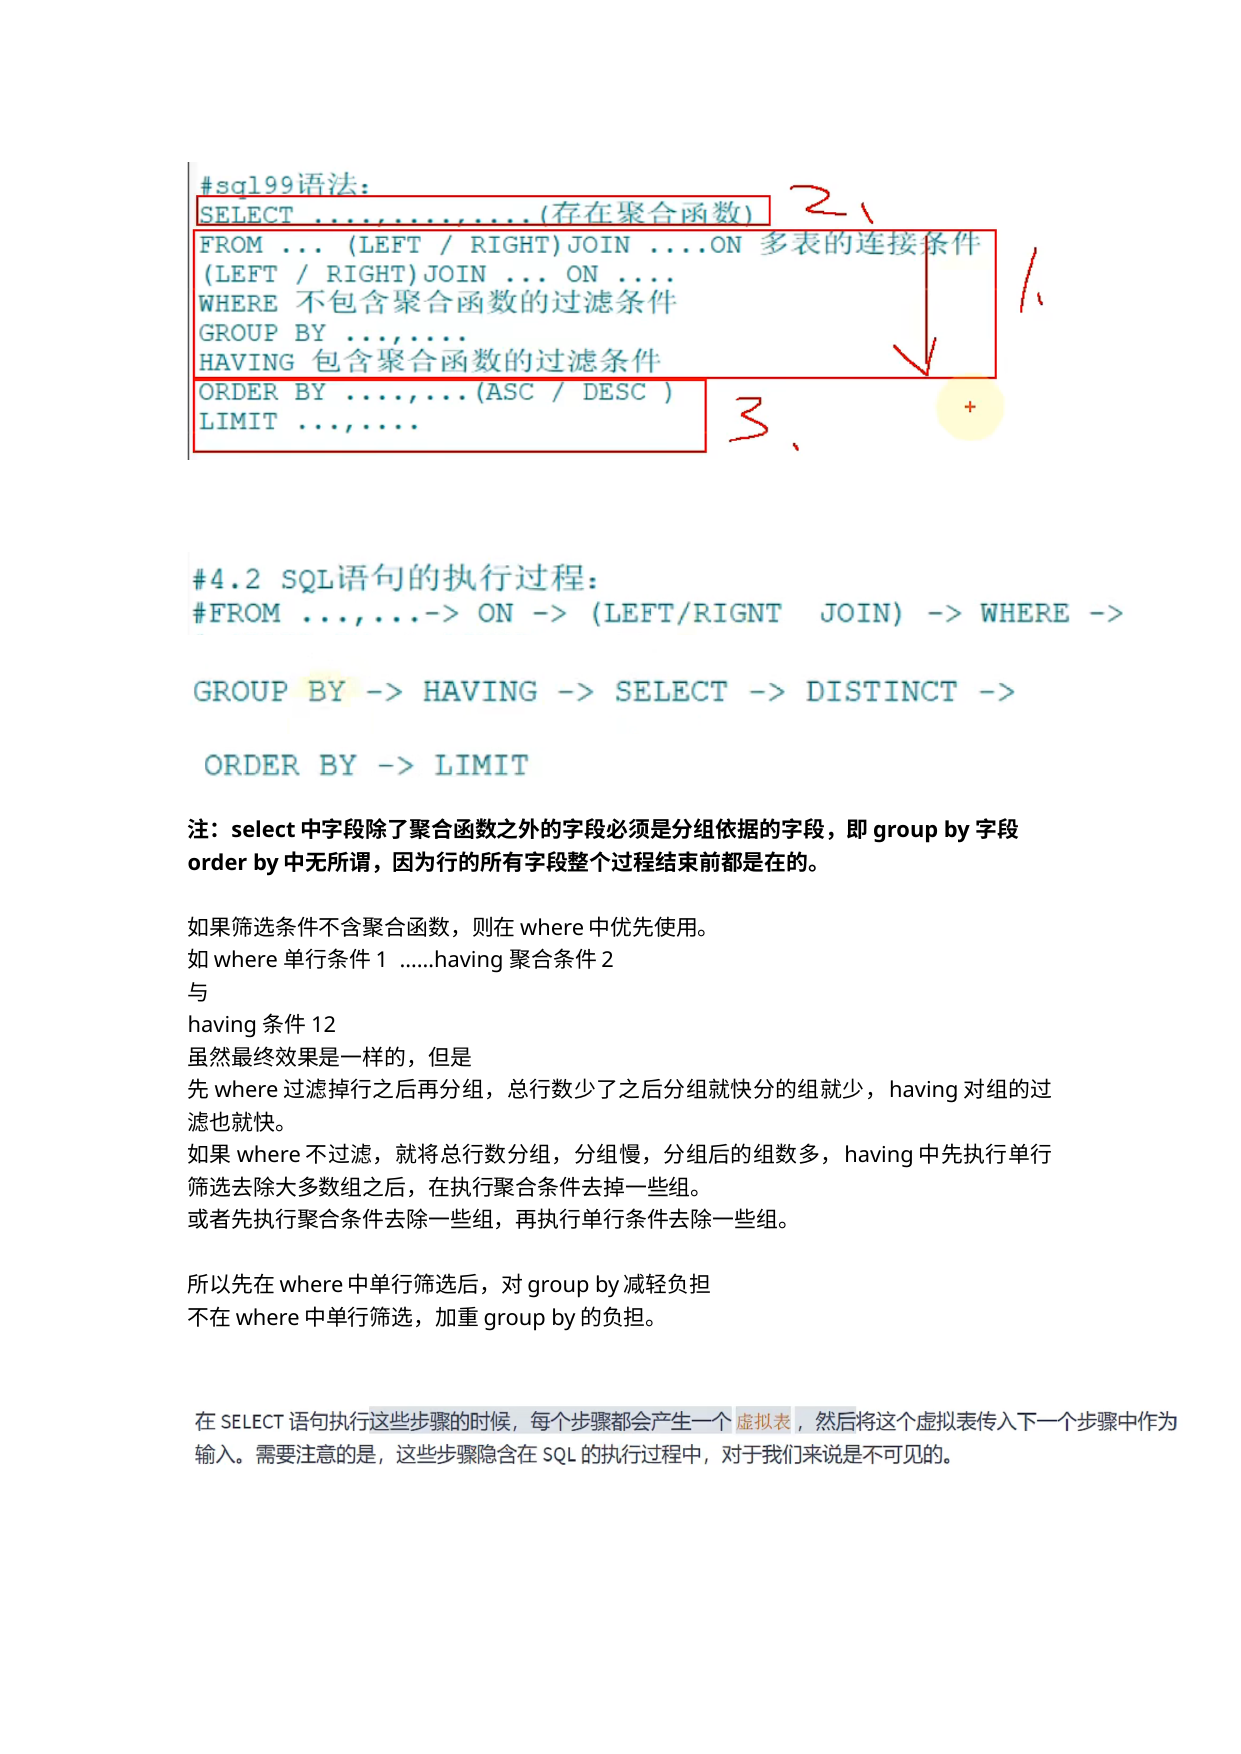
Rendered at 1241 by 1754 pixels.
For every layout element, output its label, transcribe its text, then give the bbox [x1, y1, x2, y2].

picture [187, 162, 1053, 460]
text 与 [187, 974, 1053, 1007]
text 注：select中字段除了聚合函数之外的字段必须是分组依据的字段，即group by 字段 [187, 812, 1053, 844]
text order by中无所谓，因为行的所有字段整个过程结束前都是在的。 [187, 844, 1053, 877]
text 如果筛选条件不含聚合函数，则在where中优先使用。 [187, 909, 1053, 942]
text 虽然最终效果是一样的，但是 [187, 1039, 1053, 1072]
text 不在where中单行筛选，加重group by的负担。 [187, 1299, 1053, 1332]
text 如果where不过滤，就将总行数分组，分组慢，分组后的组数多，having中先执行单行筛选去除大多数组之后，在执行聚合条件去掉一些组。 [187, 1137, 1053, 1202]
text 所以先在where中单行筛选后，对group by减轻负担 [187, 1267, 1053, 1299]
text 如where 单行条件1 ……having 聚合条件2 [187, 942, 1053, 974]
picture [187, 649, 1039, 734]
picture [187, 1397, 1216, 1470]
picture [187, 747, 557, 798]
text 先where过滤掉行之后再分组，总行数少了之后分组就快分的组就少，having对组的过滤也就快。 [187, 1072, 1053, 1137]
text having 条件12 [187, 1007, 1053, 1039]
picture [187, 552, 1133, 635]
text 或者先执行聚合条件去除一些组，再执行单行条件去除一些组。 [187, 1202, 1053, 1234]
